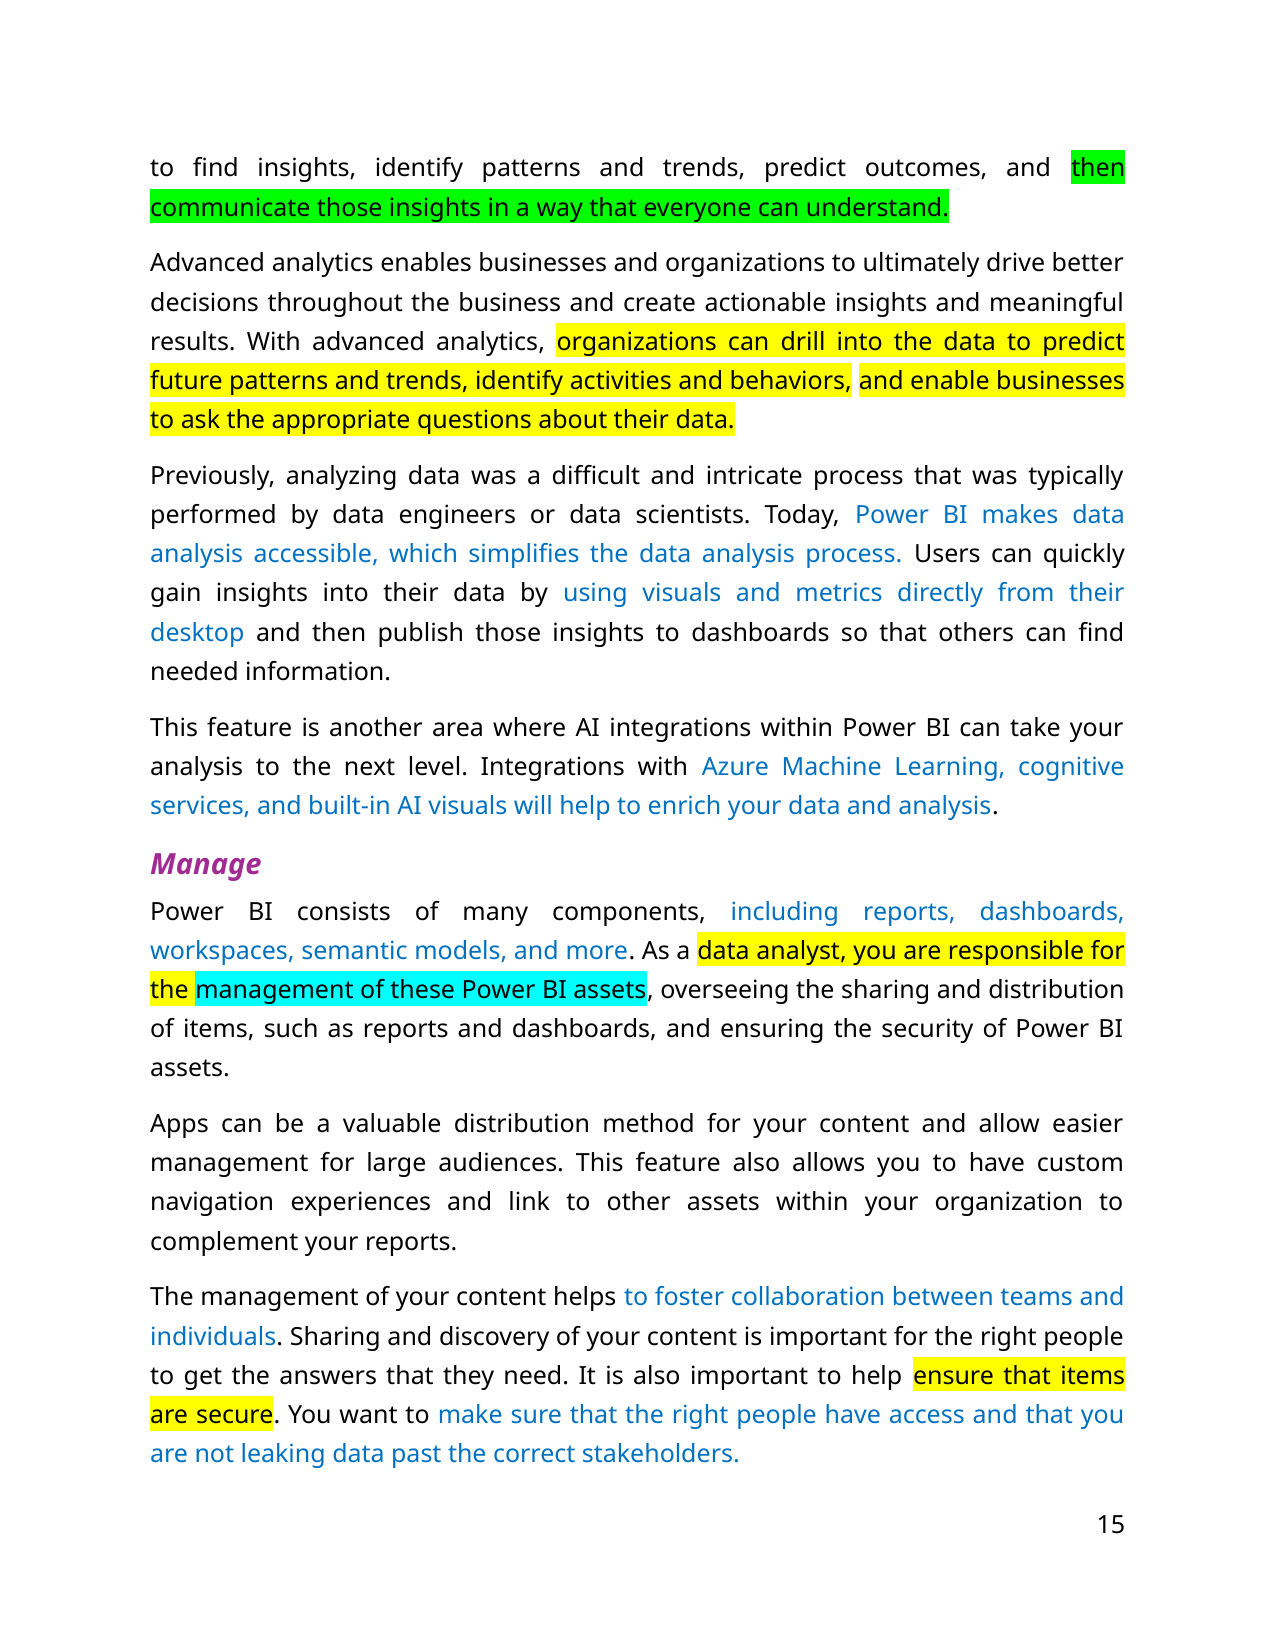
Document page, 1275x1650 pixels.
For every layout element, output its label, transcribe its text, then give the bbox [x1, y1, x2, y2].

text The management of your content helps to foster collaboration between teams and individuals. Sharing and discovery of your content is important for the right people to get the answers that they need. It is also important to help ensure that items are secure. You want to make sure that the right people have access and that you are not leaking data past the correct stakeholders. [150, 1279, 1125, 1470]
text Advanced analytics enables businesses and organizations to ultimately drive better decisions throughout the business and create actionable insights and meaningful results. With advanced analytics, organizations can drill into the data to predict future patterns and trends, identify activities and behaviors, and enable businesses to ask the appropriate questions about their data. [150, 245, 1125, 436]
subtitle Manage [150, 843, 1125, 883]
text Power BI consists of many components, including reports, dashboards, workspaces, semantic models, and more. As a data analyst, you are responsible for the management of these Power BI assets, overseeing the sharing and distribution of items, such as reports and dashboards, and ensuring the security of Power BI assets. [150, 893, 1125, 1084]
text This feature is another area where AI integrations within Power BI can take your analysis to the next level. Integrations with Azure Machine Learning, cognitive services, and built-in AI visuals will help to enrich your data and analysis. [150, 709, 1125, 822]
text Previously, analyzing data was a difficult and intricate process that was typically performed by data engineers or data scientists. Today, Power BI makes data analysis accessible, which simplifies the data analysis process. Users can quickly gain insights into their data by using visuals and metrics directly from their desktop and then publish those insights to dashboards so that others can find needed information. [150, 457, 1125, 687]
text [150, 150, 1125, 223]
text Apps can be a valuable distribution method for your content and allow easier management for large audiences. This feature also allows you to have custom navigation experiences and link to other assets within your organization to complement your reports. [150, 1106, 1125, 1257]
